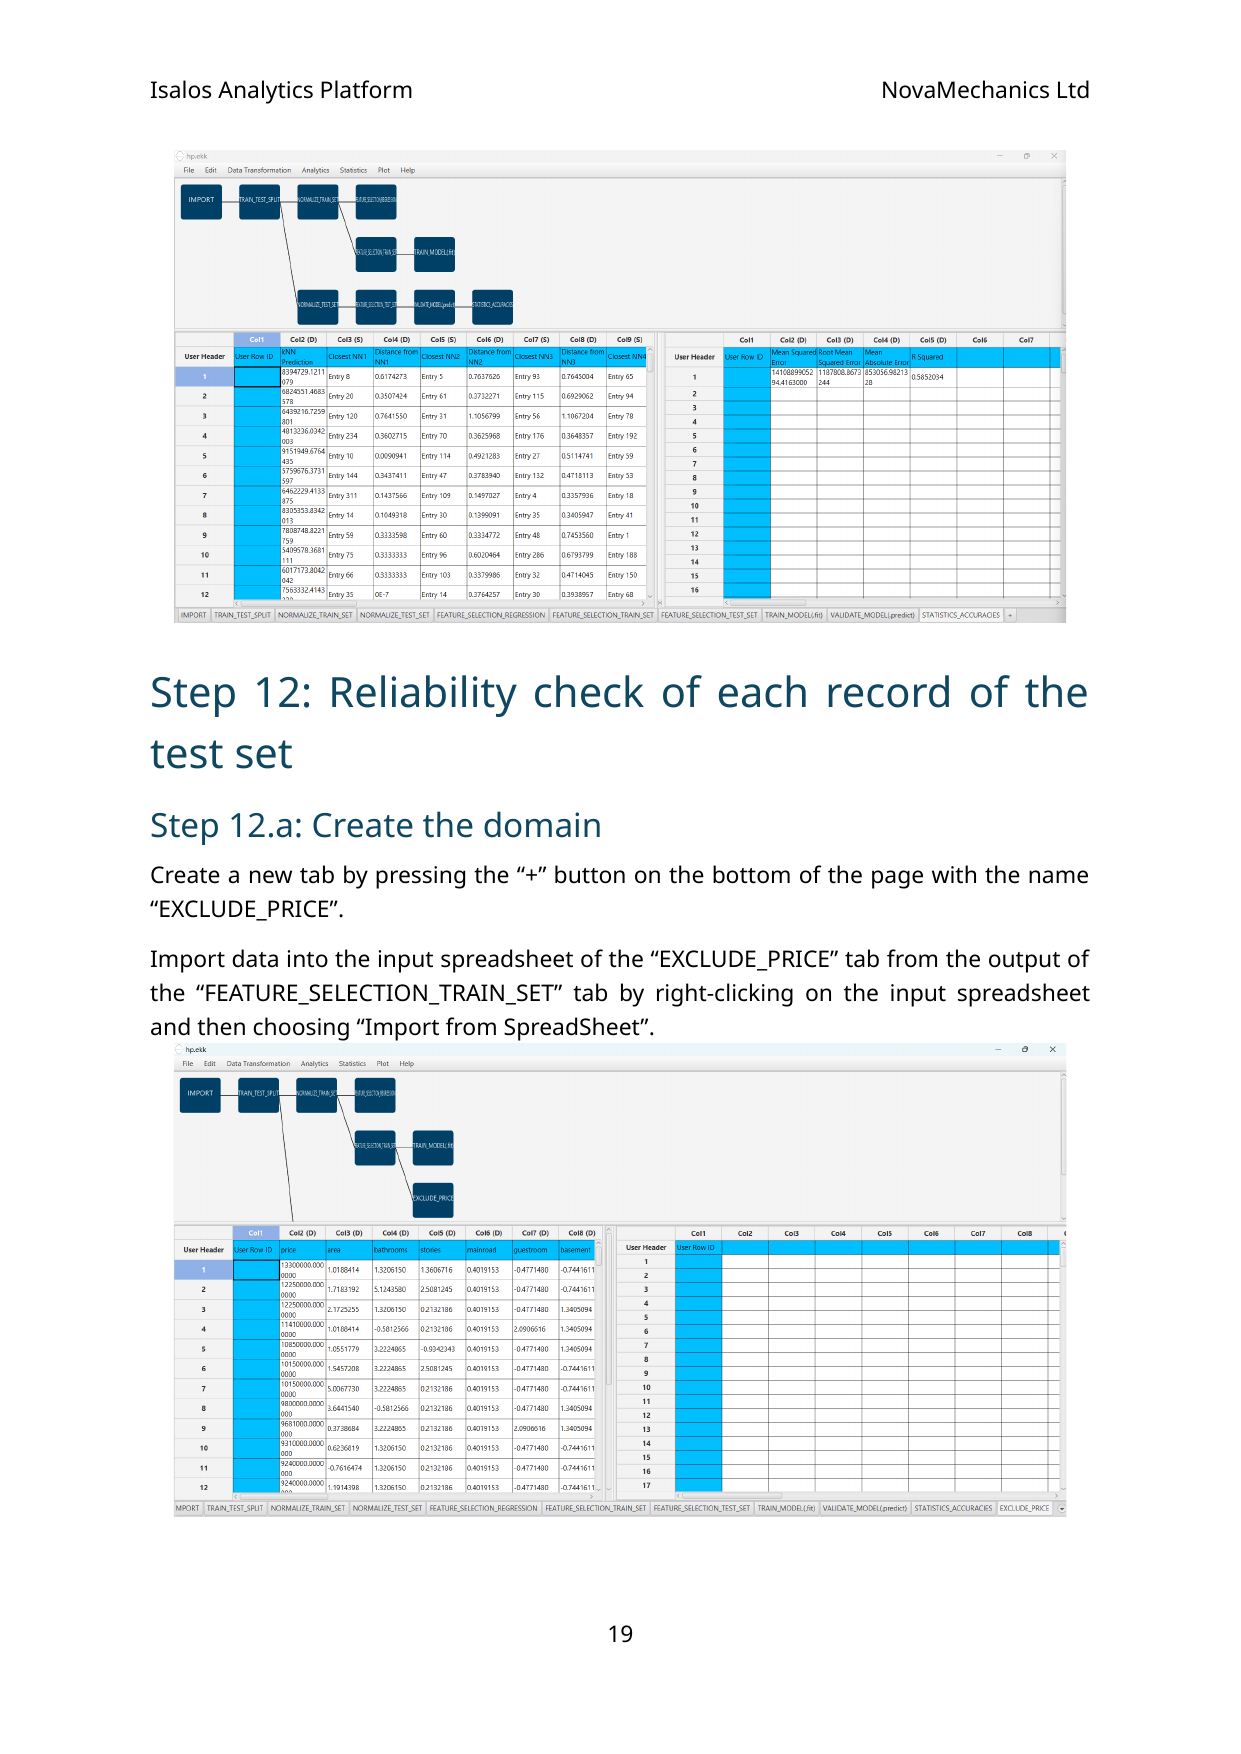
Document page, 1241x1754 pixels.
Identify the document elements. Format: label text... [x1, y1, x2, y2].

picture [173, 1043, 1067, 1517]
picture [174, 150, 1067, 623]
text Import data into the input spreadsheet of the “EXCLUDE_PRICE” tab from the output of the “FEATURE_SELECTION_TRAIN_SET” tab by right-clicking on the input spreadsheet and then choosing “Import from SpreadSheet”. [150, 943, 1090, 1042]
subtitle Step 12.a: Create the domain [150, 802, 1090, 847]
text Create a new tab by pressing the “+” button on the bottom of the page with the name “EXCLUDE_PRICE”. [150, 859, 1090, 924]
